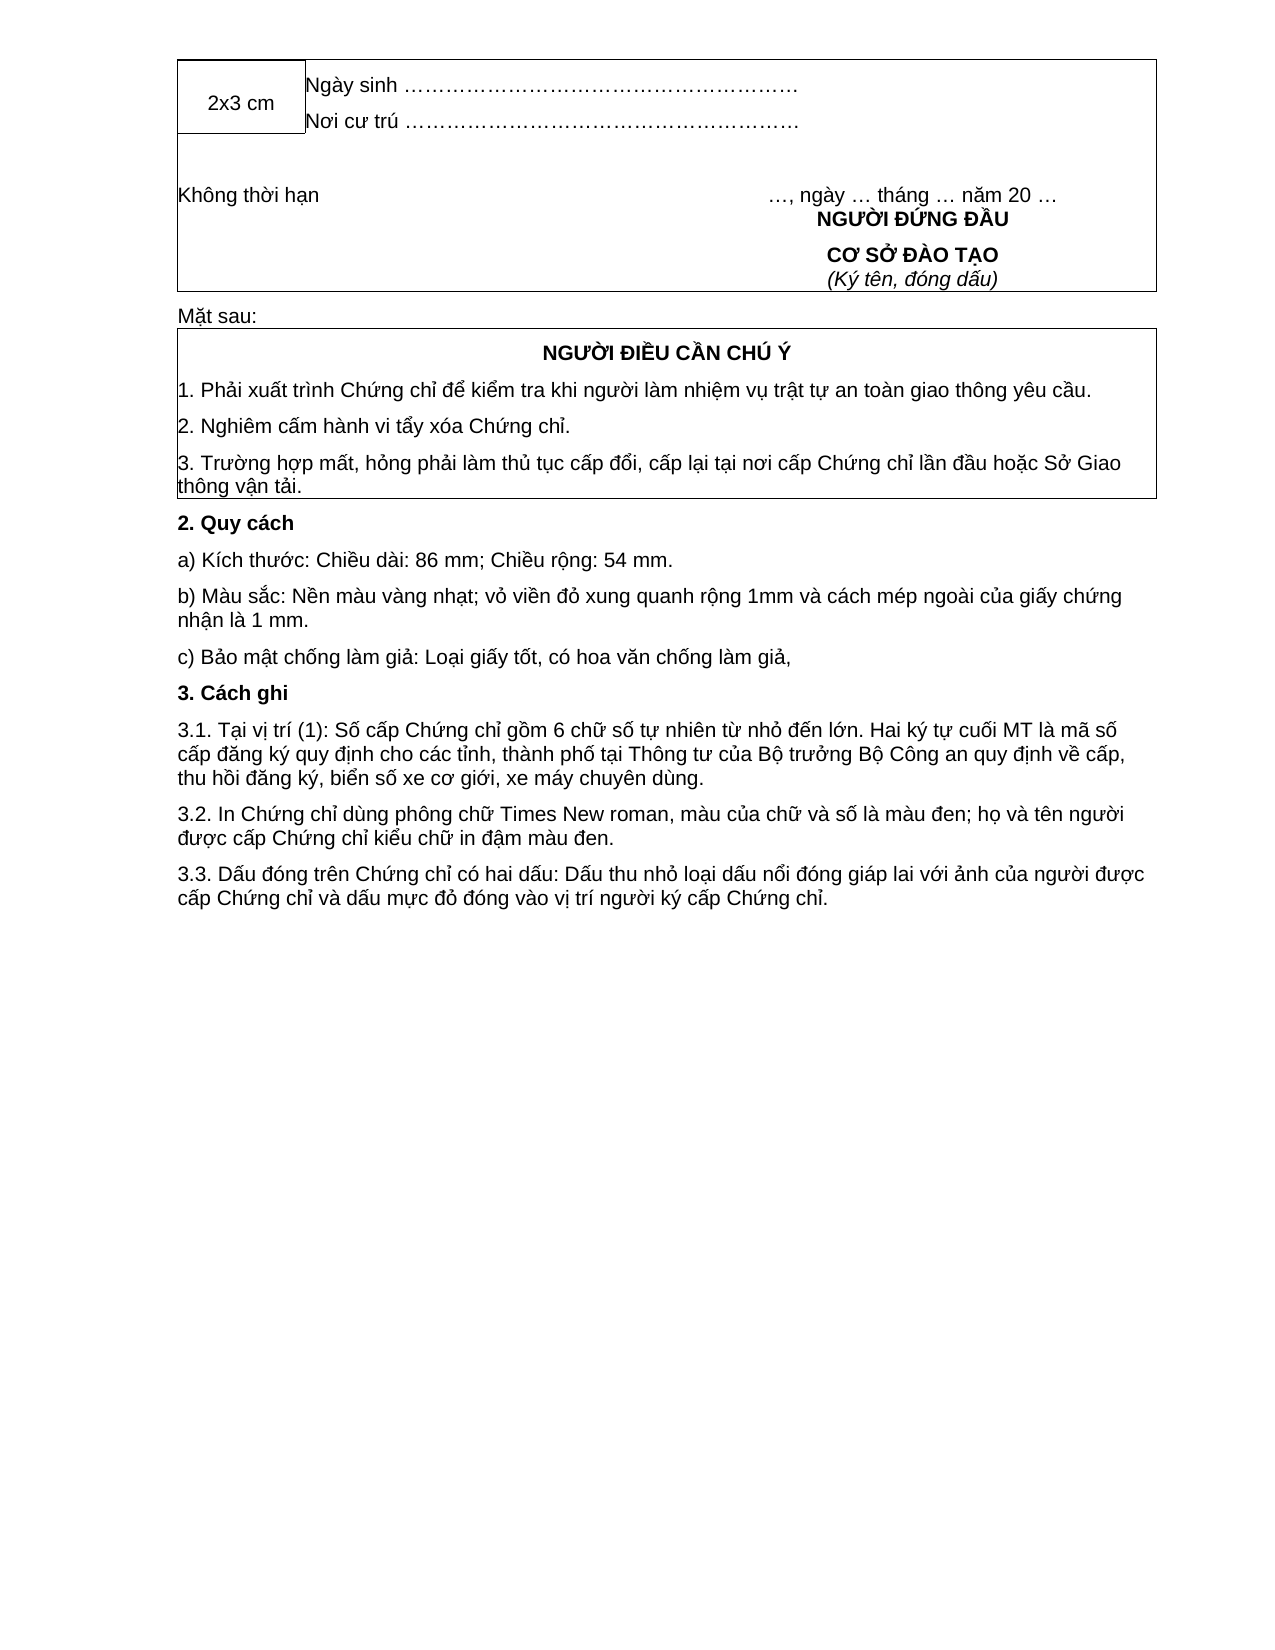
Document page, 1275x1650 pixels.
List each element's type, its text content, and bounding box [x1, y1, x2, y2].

table_header NGƯỜI ĐIỀU CẦN CHÚ Ý 1. Phải xuất trình Chứng chỉ để kiểm tra khi người làm nhiệm vụ trật tự an toàn giao thông yêu cầu. 2. Nghiêm cấm hành vi tẩy xóa Chứng chỉ. 3. Trường hợp mất, hỏng phải làm thủ tục cấp đổi, cấp lại tại nơi cấp Chứng chỉ lần đầu hoặc Sở Giao thông vận tải. [178, 329, 1156, 498]
text 3.3. Dấu đóng trên Chứng chỉ có hai dấu: Dấu thu nhỏ loại dấu nổi đóng giáp lai với ảnh của người được cấp Chứng chỉ và dấu mực đỏ đóng vào vị trí người ký cấp Chứng chỉ. [177, 862, 1157, 910]
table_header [178, 60, 1156, 291]
text a) Kích thước: Chiều dài: 86 mm; Chiều rộng: 54 mm. [177, 548, 1157, 572]
text 3.1. Tại vị trí (1): Số cấp Chứng chỉ gồm 6 chữ số tự nhiên từ nhỏ đến lớn. Hai ký tự cuối MT là mã số cấp đăng ký quy định cho các tỉnh, thành phố tại Thông tư của Bộ trưởng Bộ Công an quy định về cấp, thu hồi đăng ký, biển số xe cơ giới, xe máy chuyên dùng. [177, 717, 1157, 789]
text 2. Quy cách [177, 511, 1157, 535]
text b) Màu sắc: Nền màu vàng nhạt; vỏ viền đỏ xung quanh rộng 1mm và cách mép ngoài của giấy chứng nhận là 1 mm. [177, 584, 1157, 632]
text 3. Cách ghi [177, 681, 1157, 705]
text 3.2. In Chứng chỉ dùng phông chữ Times New roman, màu của chữ và số là màu đen; họ và tên người được cấp Chứng chỉ kiểu chữ in đậm màu đen. [177, 802, 1157, 850]
text c) Bảo mật chống làm giả: Loại giấy tốt, có hoa văn chống làm giả, [177, 644, 1157, 668]
text Mặt sau: [177, 304, 1157, 328]
